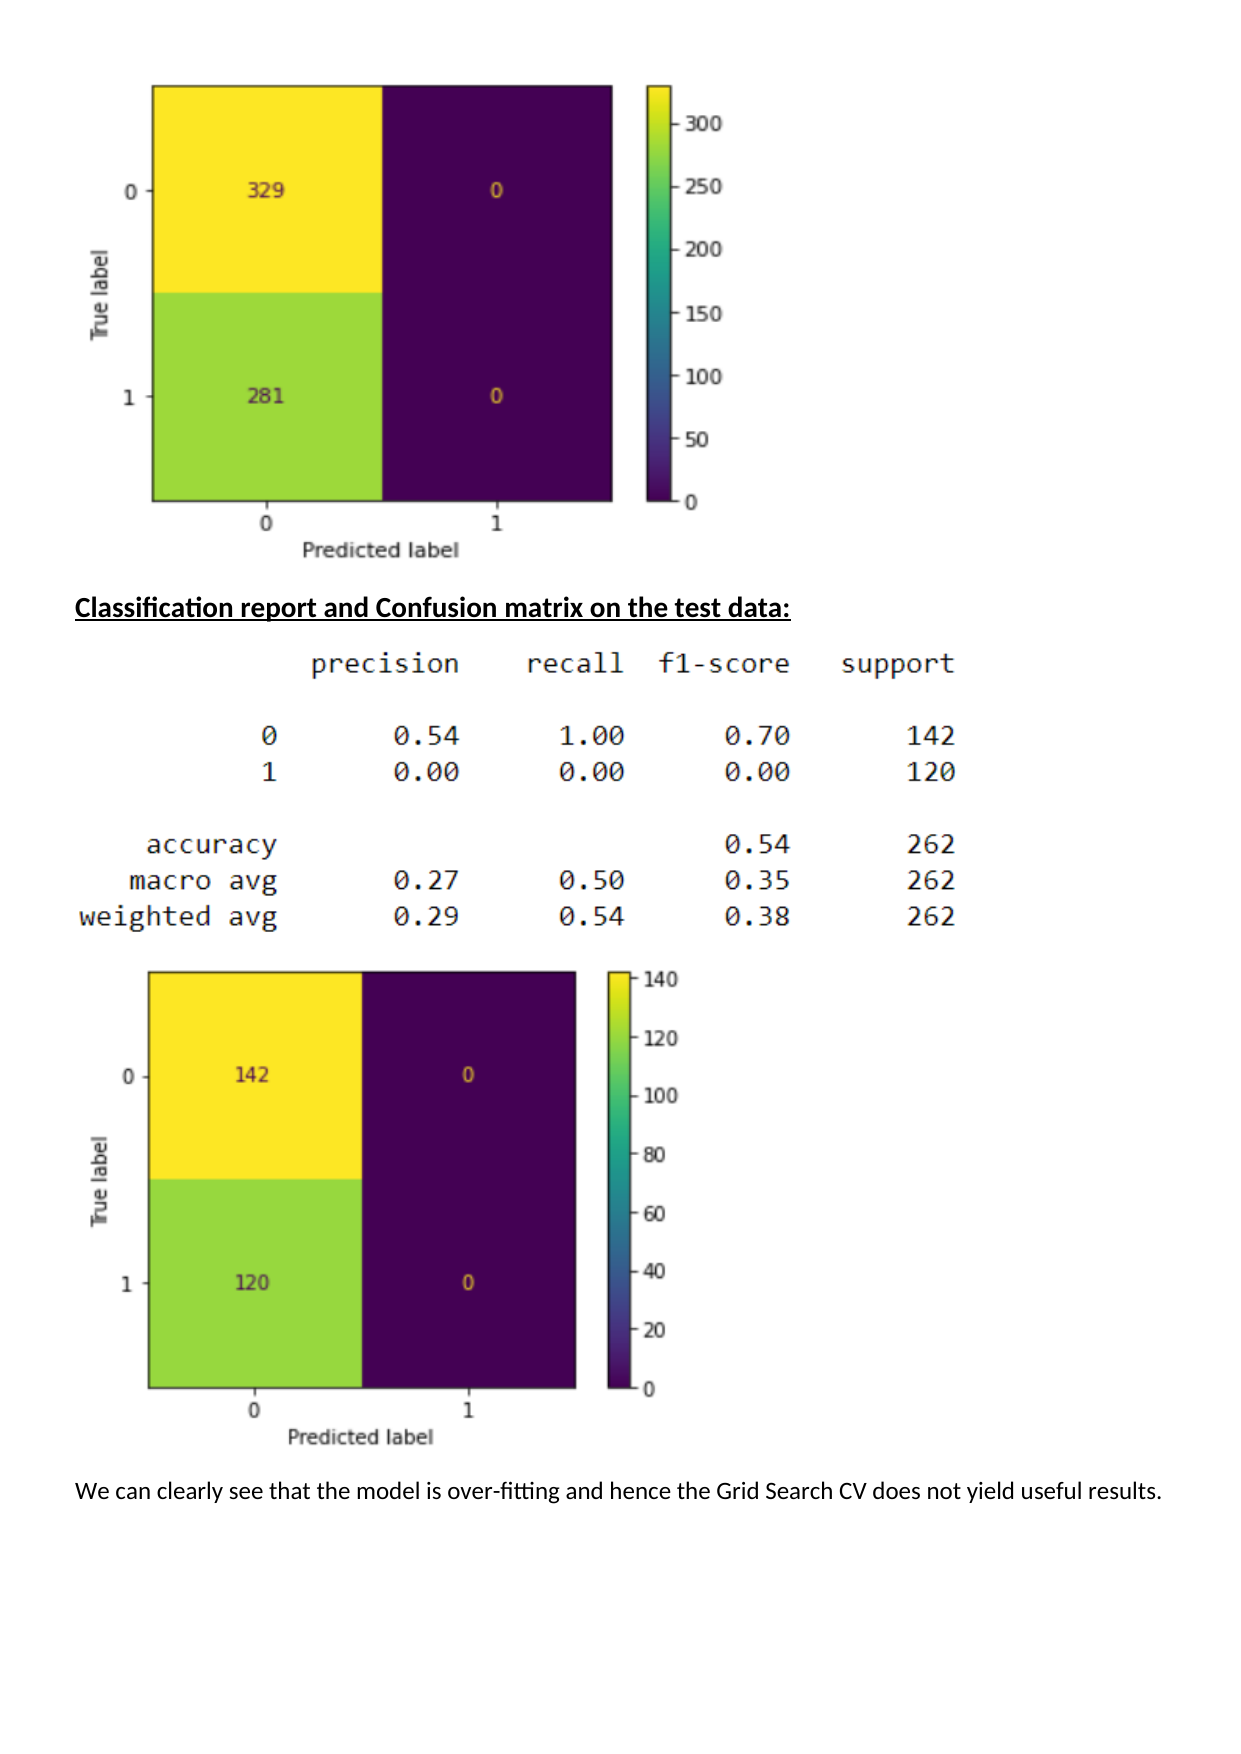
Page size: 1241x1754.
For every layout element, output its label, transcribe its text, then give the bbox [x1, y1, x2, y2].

text We can clearly see that the model is over-fitting and hence the Grid Search CV does not yield useful results. [75, 1475, 1165, 1506]
picture [75, 961, 688, 1457]
picture [75, 75, 733, 570]
picture [75, 643, 972, 943]
text Classification report and Confusion matrix on the test data: [75, 589, 1165, 624]
